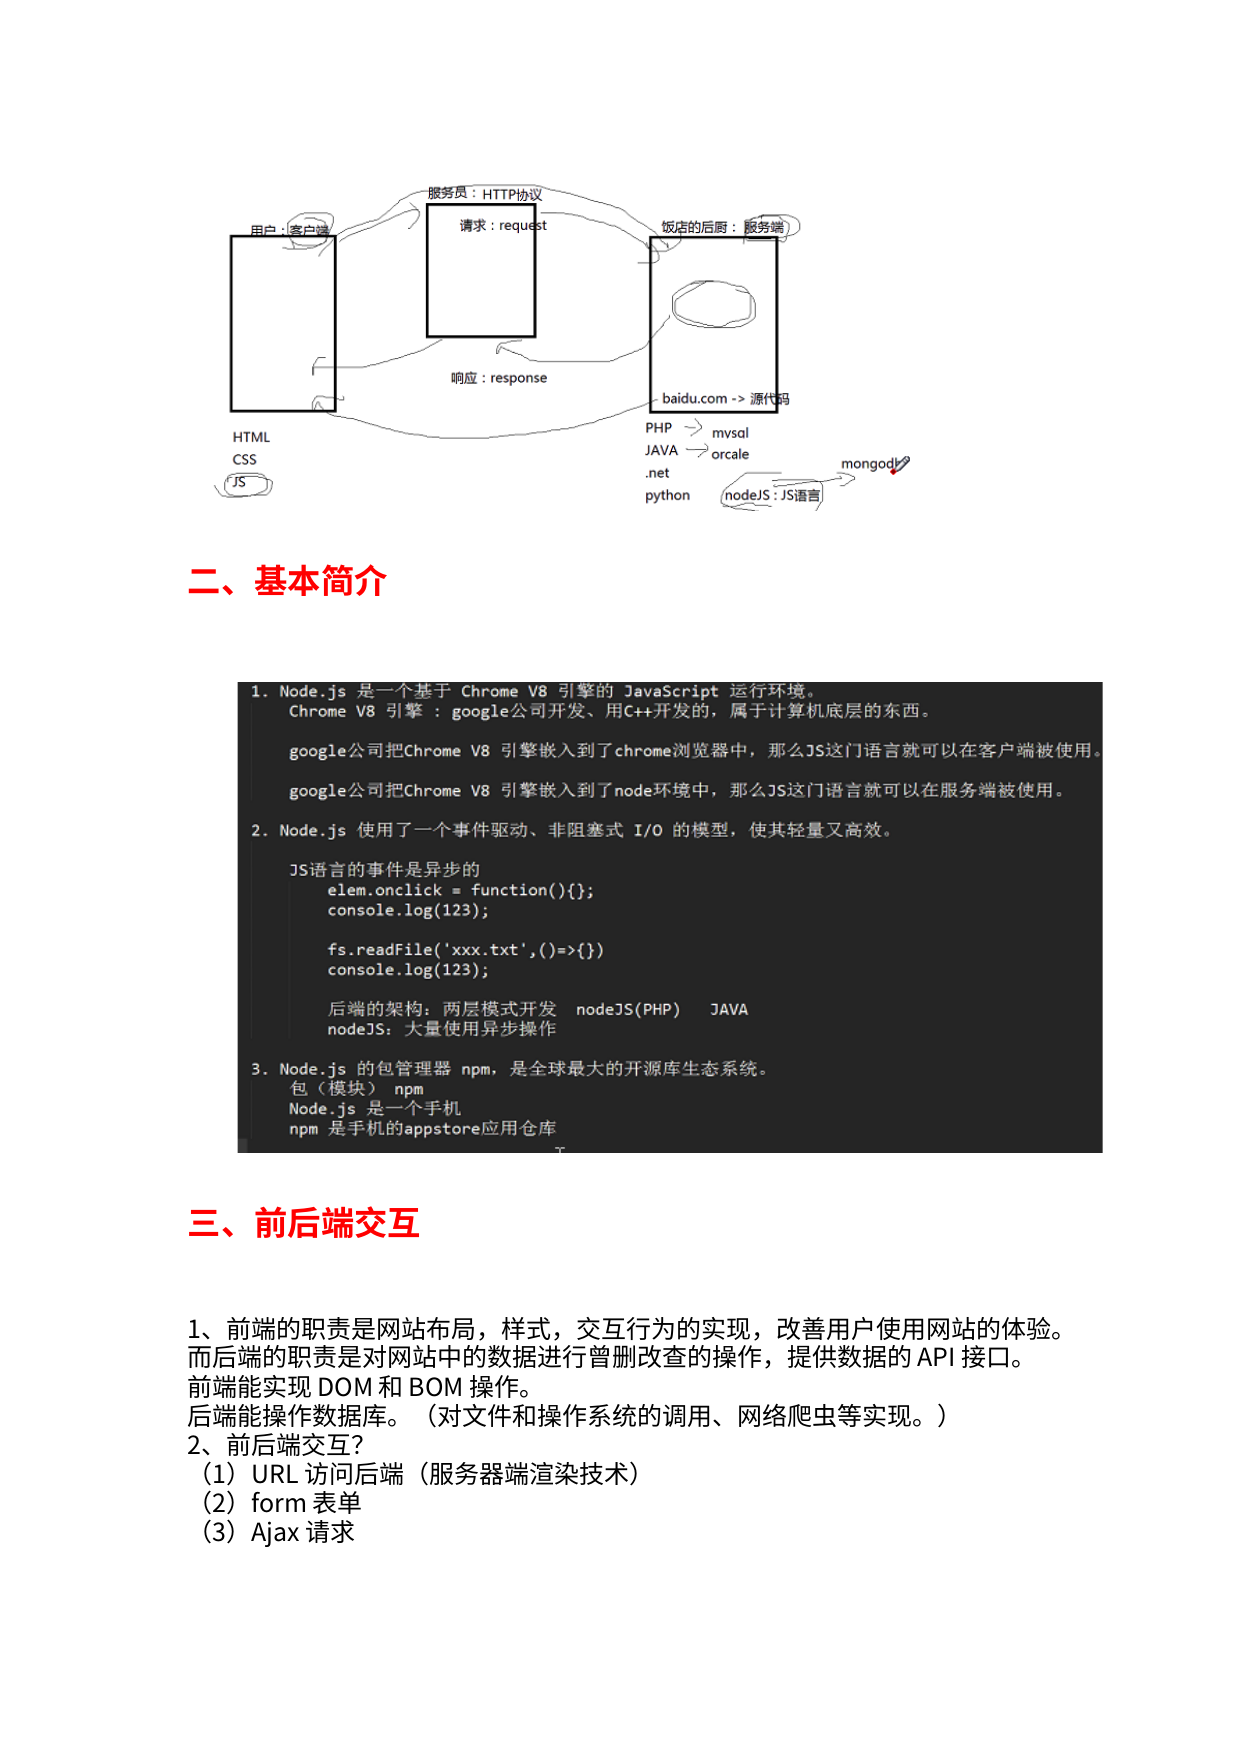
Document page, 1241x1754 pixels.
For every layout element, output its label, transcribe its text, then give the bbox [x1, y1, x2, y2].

text 后端能操作数据库。（对文件和操作系统的调用、网络爬虫等实现。） [187, 1402, 1053, 1431]
subtitle 三、前后端交互 [187, 1188, 1053, 1253]
subtitle 二、基本简介 [187, 547, 1053, 612]
picture [187, 170, 913, 511]
text （2）form表单 [187, 1489, 1053, 1518]
text （3）Ajax请求 [187, 1518, 1053, 1547]
picture [237, 682, 1103, 1153]
text 2、前后端交互？ [187, 1431, 1053, 1460]
text 前端能实现DOM和BOM操作。 [187, 1373, 1053, 1402]
text （1）URL访问后端（服务器端渲染技术） [187, 1460, 1053, 1489]
text 1、前端的职责是网站布局，样式，交互行为的实现，改善用户使用网站的体验。而后端的职责是对网站中的数据进行曾删改查的操作，提供数据的API接口。 [187, 1316, 1053, 1373]
